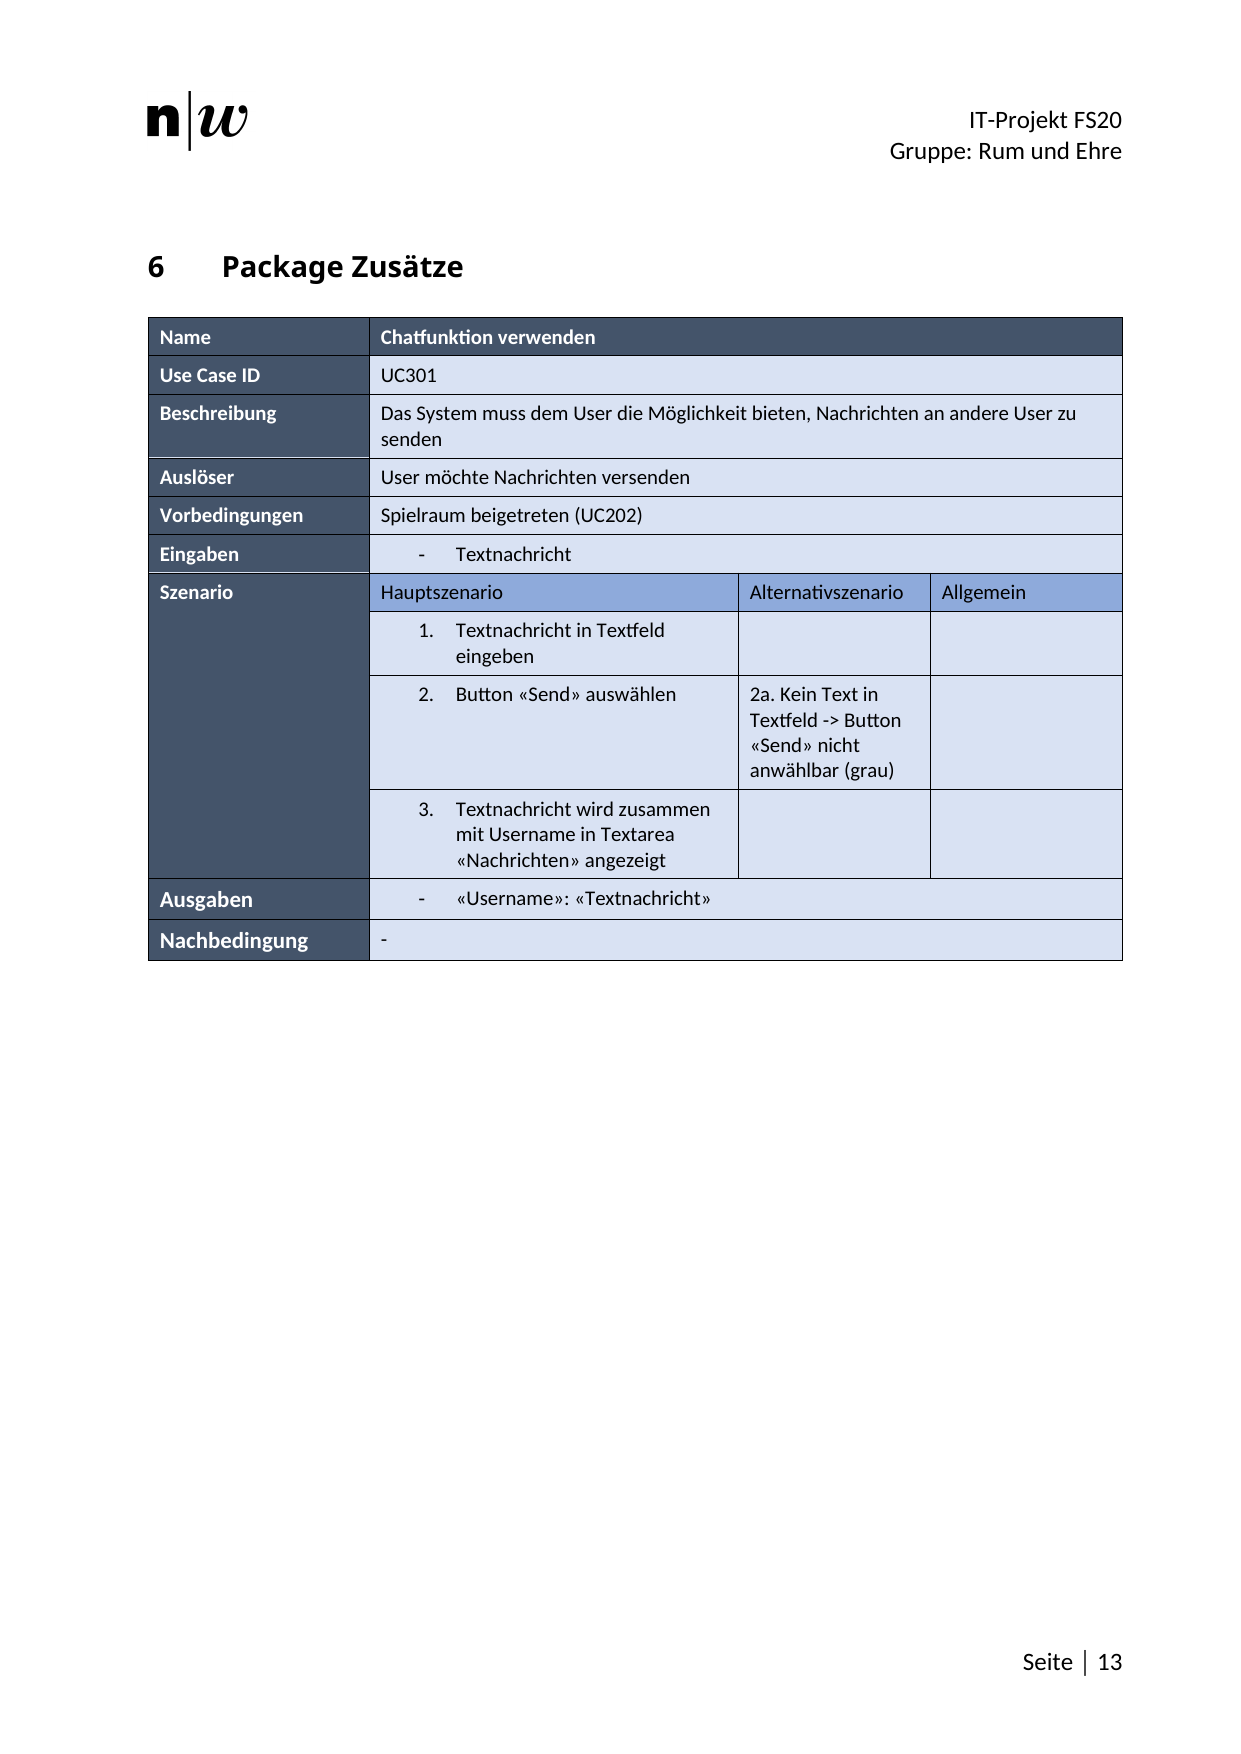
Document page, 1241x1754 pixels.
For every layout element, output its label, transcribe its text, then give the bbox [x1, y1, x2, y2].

table_cell 2a. Kein Text in Textfeld -> Button «Send» nicht anwählbar (grau) [739, 676, 930, 789]
table_cell - [370, 920, 1122, 960]
table_cell [931, 612, 1122, 674]
table_cell User möchte Nachrichten versenden [370, 459, 1122, 496]
table_cell [931, 790, 1122, 878]
table_cell Spielraum beigetreten (UC202) [370, 497, 1122, 534]
table_cell Textnachricht wird zusammen mit Username in Textarea «Nachrichten» angezeigt [370, 790, 738, 878]
table_header Chatfunktion verwenden [370, 318, 1122, 355]
table_cell UC301 [370, 356, 1122, 394]
table_cell Szenario [149, 574, 369, 878]
table_cell Use Case ID [149, 356, 369, 394]
table_cell Hauptszenario [370, 574, 738, 611]
table_cell «Username»: «Textnachricht» [370, 879, 1122, 919]
table_cell [739, 612, 930, 674]
table_cell Alternativszenario [739, 574, 930, 611]
table_cell [739, 790, 930, 878]
table_cell Auslöser [149, 459, 369, 496]
table_cell Textnachricht [370, 535, 1122, 572]
table_header Name [149, 318, 369, 355]
table_cell Vorbedingungen [149, 497, 369, 534]
table_cell Textnachricht in Textfeld eingeben [370, 612, 738, 674]
table_cell Ausgaben [149, 879, 369, 919]
table_cell Eingaben [149, 535, 369, 572]
table_cell Button «Send» auswählen [370, 676, 738, 789]
table_cell [931, 676, 1122, 789]
table_cell Nachbedingung [149, 920, 369, 960]
table_cell Beschreibung [149, 395, 369, 457]
table_cell Das System muss dem User die Möglichkeit bieten, Nachrichten an andere User zu senden [370, 395, 1122, 457]
subtitle Package Zusätze [148, 247, 1122, 286]
table_cell Allgemein [931, 574, 1122, 611]
